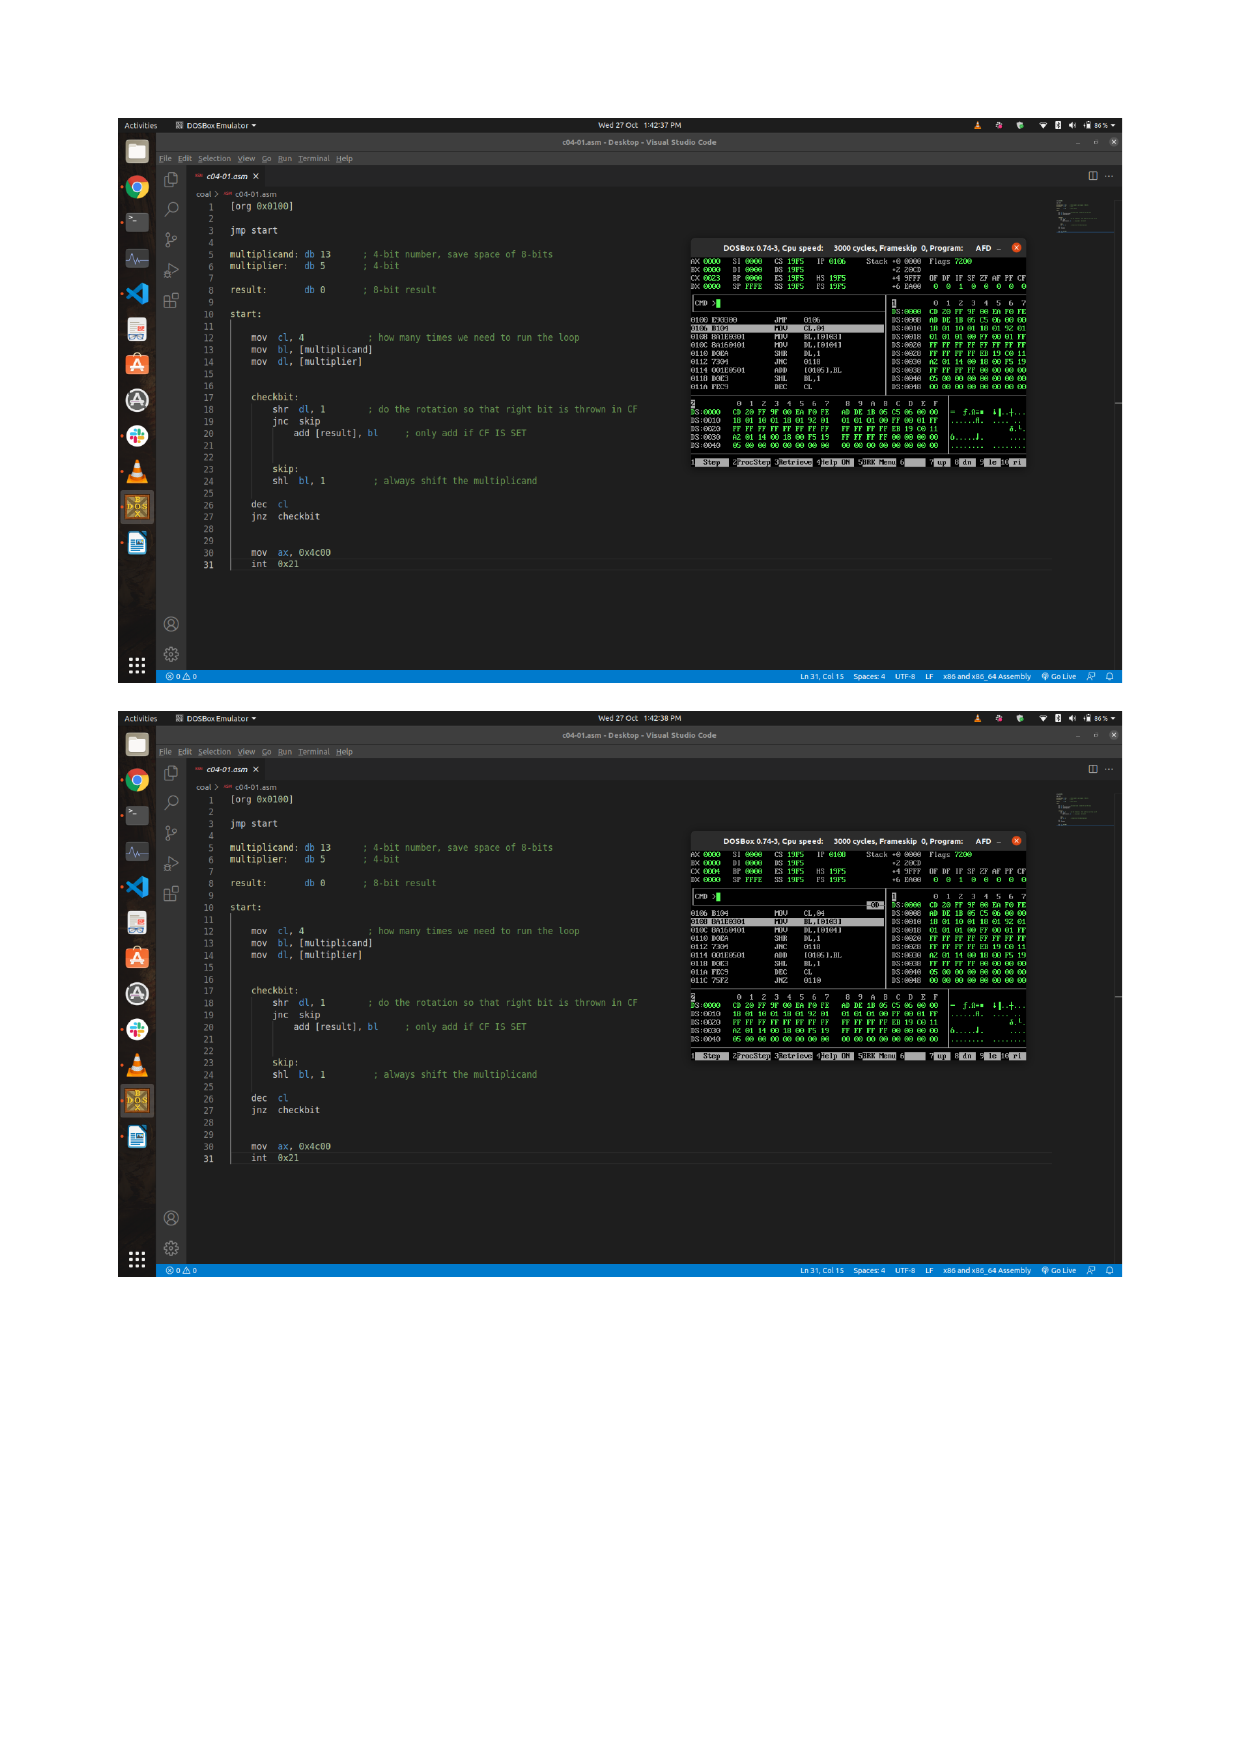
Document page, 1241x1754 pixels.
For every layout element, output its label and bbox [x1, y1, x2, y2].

picture [118, 118, 1123, 683]
picture [118, 711, 1123, 1277]
